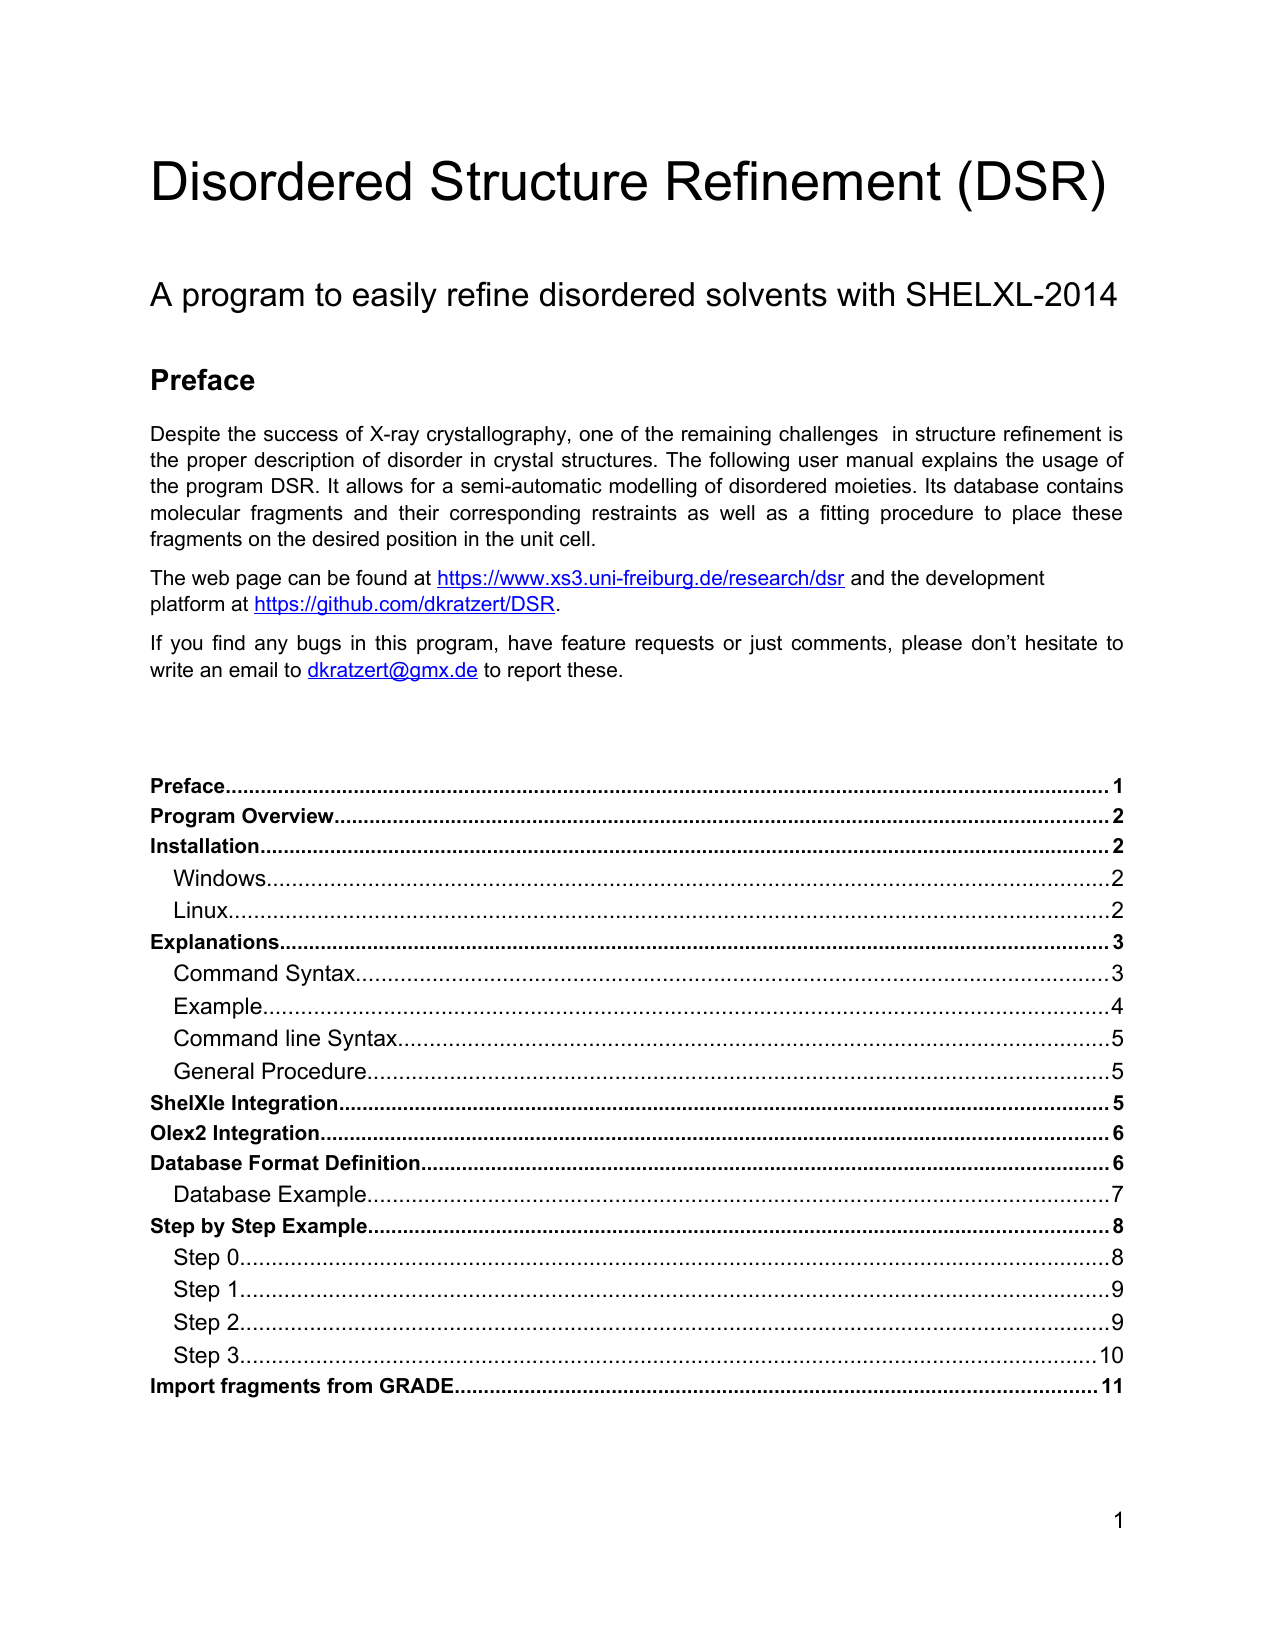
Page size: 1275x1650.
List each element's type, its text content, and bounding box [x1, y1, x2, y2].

text A program to easily refine disordered solvents with SHELXL-2014 [150, 274, 1125, 313]
text Explanations 3 [150, 930, 1125, 954]
text ShelXle Integration 5 [150, 1090, 1125, 1114]
text Windows 2 [173, 864, 1125, 891]
text Linux 2 [173, 897, 1125, 923]
text Step by Step Example 8 [150, 1214, 1125, 1238]
text Step 1 9 [173, 1276, 1125, 1303]
text Step 3 10 [173, 1342, 1125, 1368]
text Example 4 [173, 993, 1125, 1019]
text Step 0 8 [173, 1244, 1125, 1270]
text Olex2 Integration 6 [150, 1121, 1125, 1144]
text Step 2 9 [173, 1309, 1125, 1335]
text If you find any bugs in this program, have feature requests or just comments, please don’t hesitate to write an email to dkratzert@gmx.de to report these. [150, 631, 1125, 681]
text Import fragments from GRADE 11 [150, 1374, 1125, 1398]
text General Procedure 5 [173, 1058, 1125, 1084]
text Database Example 7 [173, 1181, 1125, 1207]
text Command Syntax 3 [173, 960, 1125, 986]
text Preface 1 [150, 774, 1125, 798]
text Database Format Definition 6 [150, 1151, 1125, 1175]
text Program Overview 2 [150, 804, 1125, 828]
text Despite the success of X-ray crystallography, one of the remaining challenges in structure refinement is the proper description of disorder in crystal structures. The following user manual explains the usage of the program DSR. It allows for a semi-automatic modelling of disordered moieties. Its database contains molecular fragments and their corresponding restraints as well as a fitting procedure to place these fragments on the desired position in the unit cell. [150, 422, 1125, 551]
text Command line Syntax 5 [173, 1025, 1125, 1052]
text Installation 2 [150, 834, 1125, 858]
text Disordered Structure Refinement (DSR) [150, 150, 1125, 212]
text Preface [150, 363, 1125, 397]
text The web page can be found at https://www.xs3.uni-freiburg.de/research/dsr and the development platform at https://github.com/dkratzert/DSR. [150, 566, 1125, 616]
